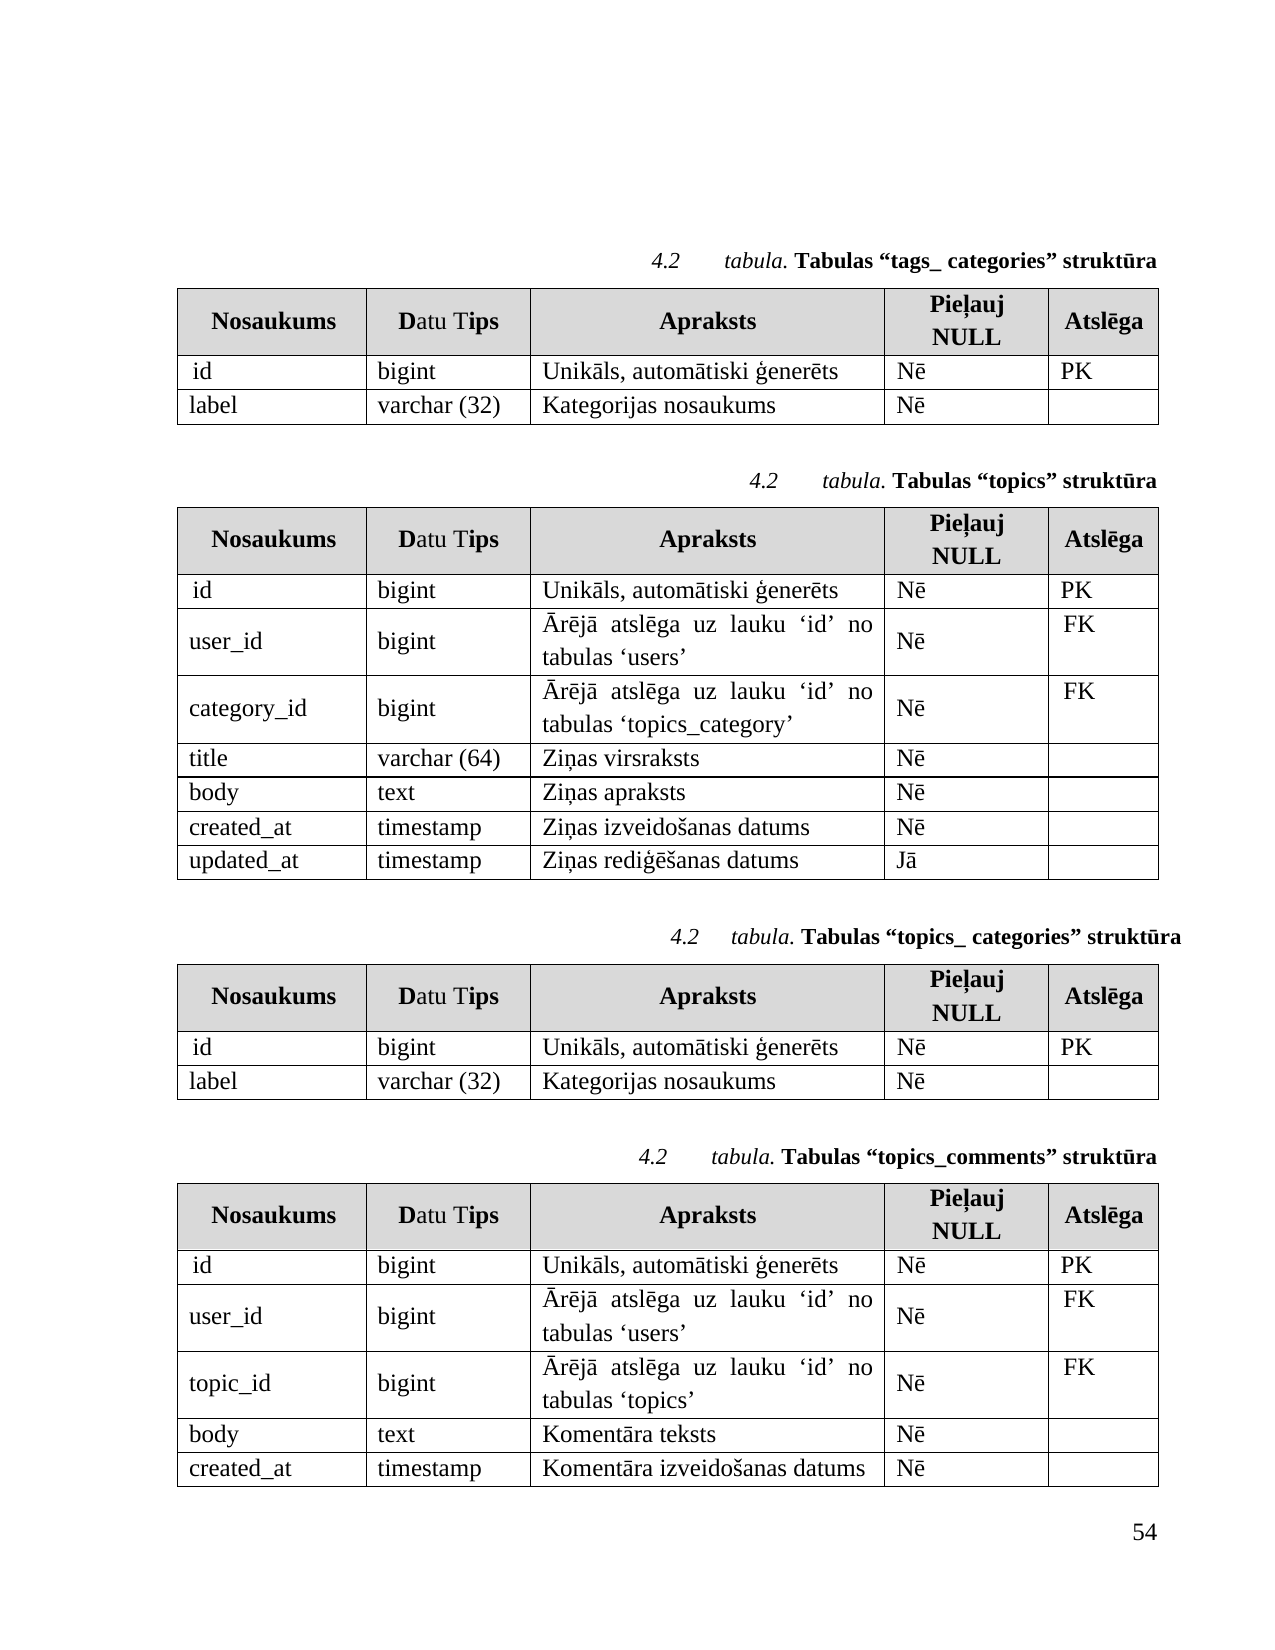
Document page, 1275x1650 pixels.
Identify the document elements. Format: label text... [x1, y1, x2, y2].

table_cell id [178, 575, 366, 608]
table_cell Ziņas apraksts [531, 778, 884, 811]
table_cell [1049, 778, 1158, 811]
table_cell Nē [885, 609, 1048, 675]
table_cell bigint [367, 676, 530, 742]
table_header Datu Tips [367, 965, 530, 1031]
list tabula. Tabulas “topics_ categories” struktūra [340, 923, 1181, 949]
table_cell Jā [885, 846, 1048, 879]
table_cell varchar (64) [367, 744, 530, 776]
table_cell Ārējā atslēga uz lauku ‘id’ no tabulas ‘topics_category’ [531, 676, 884, 742]
table_cell id [178, 1251, 366, 1283]
table_cell Nē [885, 1251, 1048, 1283]
table_cell Ārējā atslēga uz lauku ‘id’ no tabulas ‘topics’ [531, 1352, 884, 1418]
list tabula. Tabulas “topics_comments” struktūra [177, 1143, 1157, 1169]
table_cell created_at [178, 1453, 366, 1486]
table_header Pieļauj NULL [885, 965, 1048, 1031]
table_cell bigint [367, 1285, 530, 1351]
table_cell bigint [367, 1352, 530, 1418]
table_header Atslēga [1049, 1184, 1158, 1249]
table_header Apraksts [531, 1184, 884, 1249]
table_cell [1049, 744, 1158, 776]
table_header Datu Tips [367, 1184, 530, 1249]
table_header Atslēga [1049, 289, 1158, 355]
table_cell Kategorijas nosaukums [531, 1066, 884, 1099]
table_header Datu Tips [367, 508, 530, 574]
table_cell FK [1049, 609, 1158, 675]
table_cell Ziņas izveidošanas datums [531, 812, 884, 844]
table_cell PK [1049, 1251, 1158, 1283]
table_cell [1049, 1419, 1158, 1452]
table_cell FK [1049, 676, 1158, 742]
table_cell Nē [885, 356, 1048, 389]
table_cell body [178, 1419, 366, 1452]
list tabula. Tabulas “tags_ categories” struktūra [177, 247, 1157, 274]
list tabula. Tabulas “topics” struktūra [177, 468, 1157, 494]
table_cell Ārējā atslēga uz lauku ‘id’ no tabulas ‘users’ [531, 1285, 884, 1351]
table_cell [1049, 1066, 1158, 1099]
table_cell Komentāra izveidošanas datums [531, 1453, 884, 1486]
table_header Nosaukums [178, 965, 366, 1031]
table_cell bigint [367, 575, 530, 608]
table_cell user_id [178, 609, 366, 675]
table_cell varchar (32) [367, 390, 530, 423]
table_cell Nē [885, 812, 1048, 844]
table_cell timestamp [367, 1453, 530, 1486]
table_cell Kategorijas nosaukums [531, 390, 884, 423]
table_header Datu Tips [367, 289, 530, 355]
table_cell Nē [885, 1066, 1048, 1099]
table_cell FK [1049, 1285, 1158, 1351]
table_header Pieļauj NULL [885, 1184, 1048, 1249]
table_cell bigint [367, 609, 530, 675]
table_cell body [178, 778, 366, 811]
table_cell created_at [178, 812, 366, 844]
table_cell timestamp [367, 812, 530, 844]
table_cell Nē [885, 1419, 1048, 1452]
table_cell id [178, 356, 366, 389]
table_cell Nē [885, 778, 1048, 811]
table_cell updated_at [178, 846, 366, 879]
table_cell bigint [367, 1032, 530, 1065]
table_cell Nē [885, 390, 1048, 423]
table_cell title [178, 744, 366, 776]
table_cell label [178, 1066, 366, 1099]
table_cell Nē [885, 676, 1048, 742]
table_cell Nē [885, 1352, 1048, 1418]
table_cell varchar (32) [367, 1066, 530, 1099]
table_cell Ārējā atslēga uz lauku ‘id’ no tabulas ‘users’ [531, 609, 884, 675]
table_cell [1049, 812, 1158, 844]
table_cell user_id [178, 1285, 366, 1351]
table_cell Nē [885, 1453, 1048, 1486]
table_cell PK [1049, 356, 1158, 389]
table_header Pieļauj NULL [885, 508, 1048, 574]
table_cell Ziņas rediģēšanas datums [531, 846, 884, 879]
table_header Nosaukums [178, 289, 366, 355]
table_cell Nē [885, 575, 1048, 608]
table_cell Komentāra teksts [531, 1419, 884, 1452]
table_header Atslēga [1049, 508, 1158, 574]
table_header Apraksts [531, 289, 884, 355]
table_header Atslēga [1049, 965, 1158, 1031]
table_cell category_id [178, 676, 366, 742]
table_cell timestamp [367, 846, 530, 879]
table_cell [1049, 1453, 1158, 1486]
table_cell PK [1049, 575, 1158, 608]
table_cell bigint [367, 1251, 530, 1283]
table_header Nosaukums [178, 1184, 366, 1249]
table_cell [1049, 846, 1158, 879]
table_cell FK [1049, 1352, 1158, 1418]
table_cell Ziņas virsraksts [531, 744, 884, 776]
table_cell Nē [885, 1032, 1048, 1065]
table_cell PK [1049, 1032, 1158, 1065]
table_cell Unikāls, automātiski ģenerēts [531, 356, 884, 389]
table_cell Unikāls, automātiski ģenerēts [531, 575, 884, 608]
table_cell Unikāls, automātiski ģenerēts [531, 1251, 884, 1283]
table_cell bigint [367, 356, 530, 389]
table_cell [1049, 390, 1158, 423]
table_header Apraksts [531, 965, 884, 1031]
table_cell topic_id [178, 1352, 366, 1418]
table_cell id [178, 1032, 366, 1065]
table_header Pieļauj NULL [885, 289, 1048, 355]
table_header Nosaukums [178, 508, 366, 574]
table_header Apraksts [531, 508, 884, 574]
table_cell text [367, 1419, 530, 1452]
table_cell Nē [885, 1285, 1048, 1351]
table_cell label [178, 390, 366, 423]
table_cell Nē [885, 744, 1048, 776]
table_cell text [367, 778, 530, 811]
table_cell Unikāls, automātiski ģenerēts [531, 1032, 884, 1065]
